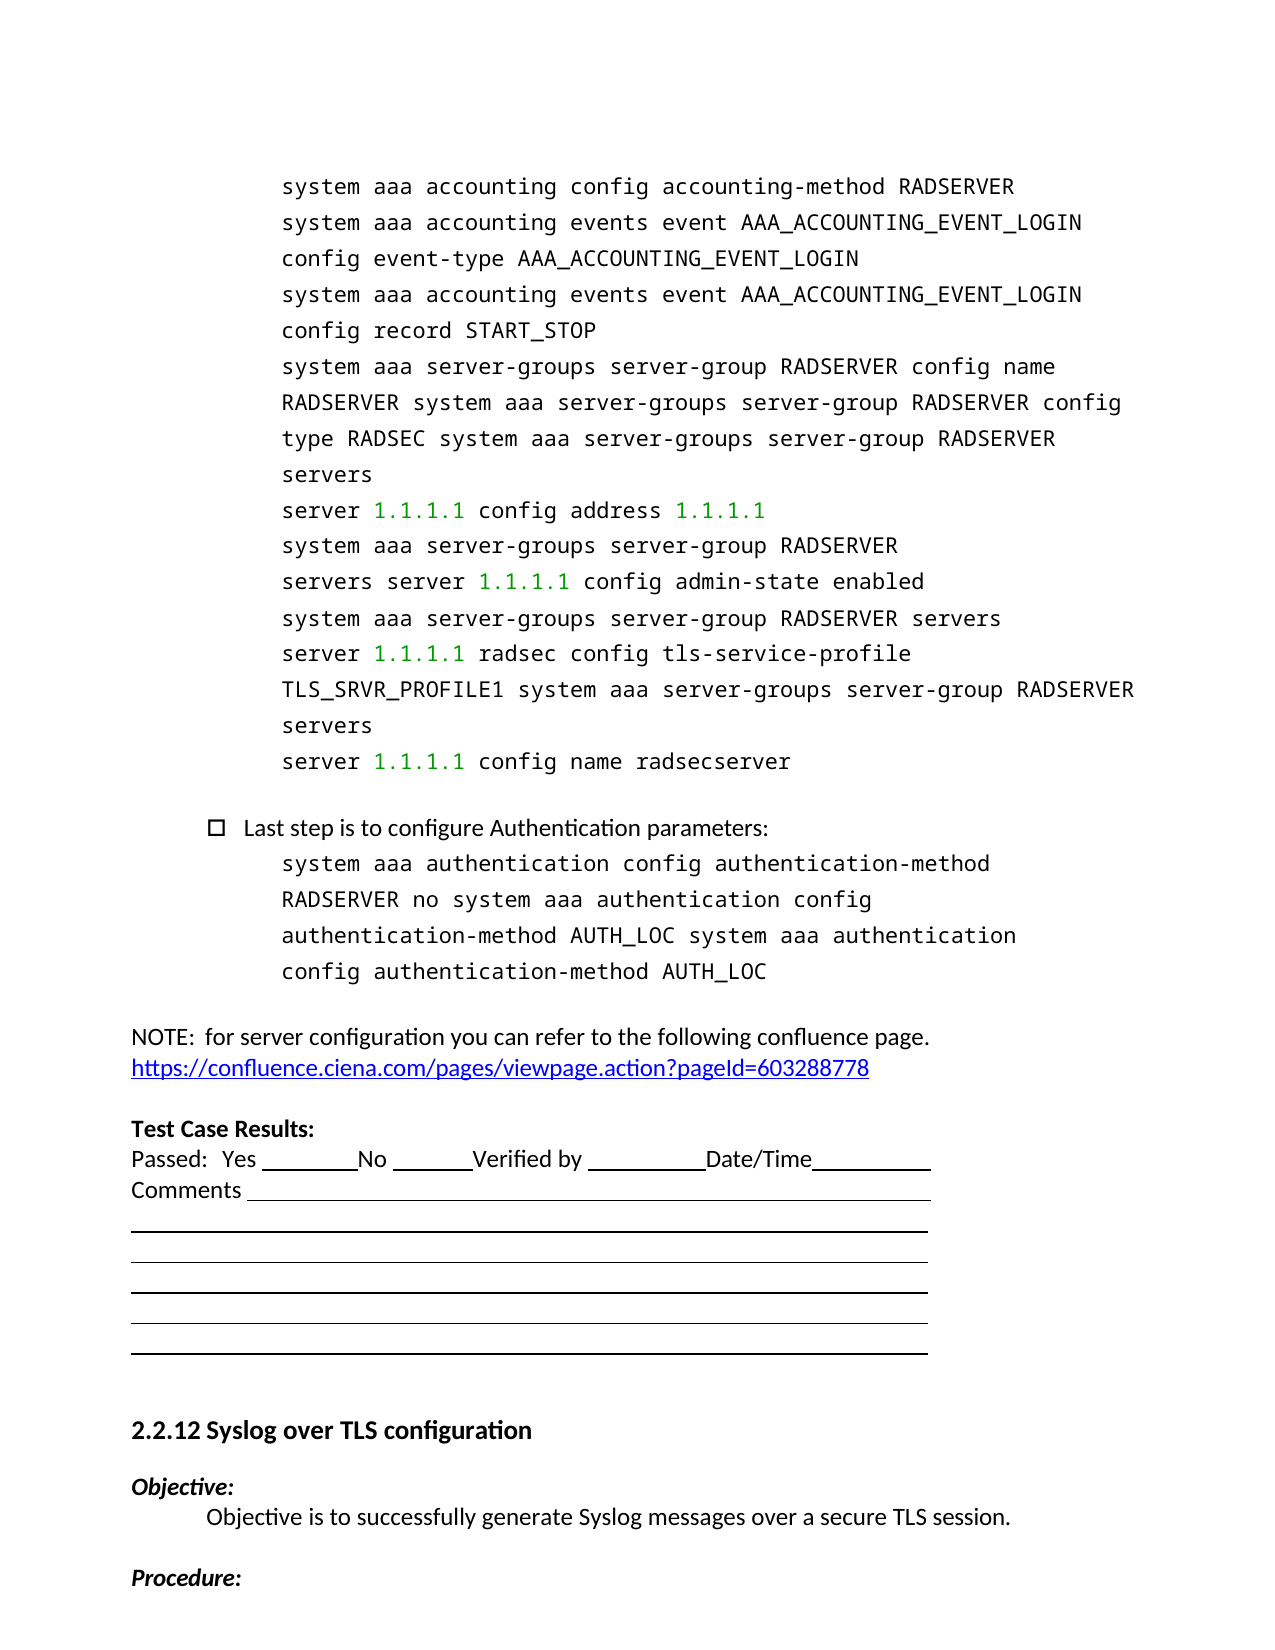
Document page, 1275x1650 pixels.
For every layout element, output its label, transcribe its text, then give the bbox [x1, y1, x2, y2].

text system aaa accounting events event AAA_ACCOUNTING_EVENT_LOGIN config record START_STOP [281, 279, 1154, 344]
text system aaa authentication config authentication-method RADSERVER no system aaa authentication config authentication-method AUTH_LOC system aaa authentication config authentication-method AUTH_LOC [281, 848, 1075, 986]
subtitle Test Case Results: [131, 1113, 1275, 1143]
text system aaa accounting events event AAA_ACCOUNTING_EVENT_LOGIN config event-type AAA_ACCOUNTING_EVENT_LOGIN [281, 207, 1099, 272]
list Last step is to configure Authentication parameters: [206, 812, 1275, 843]
text system aaa accounting config accounting-method RADSERVER [281, 171, 1275, 201]
text server 1.1.1.1 config name radsecserver [281, 746, 1275, 776]
text NOTE: for server configuration you can refer to the following confluence page. https://confluence.ciena.com/pages/viewpage.action?pageId=603288778 [131, 1021, 1275, 1082]
text server 1.1.1.1 config address 1.1.1.1 [281, 495, 1275, 525]
text system aaa server-groups server-group RADSERVER servers [281, 602, 1275, 632]
text Objective: [131, 1471, 1275, 1501]
subtitle Syslog over TLS configuration [131, 1413, 1275, 1446]
text server 1.1.1.1 radsec config tls-service-profile TLS_SRVR_PROFILE1 system aaa server-groups server-group RADSERVER servers [281, 638, 1137, 740]
text Objective is to successfully generate Syslog messages over a secure TLS session. [206, 1501, 1275, 1532]
text Procedure: [131, 1562, 1275, 1593]
text system aaa server-groups server-group RADSERVER config name RADSERVER system aaa server-groups server-group RADSERVER config type RADSEC system aaa server-groups server-group RADSERVER servers [281, 351, 1137, 489]
text system aaa server-groups server-group RADSERVER servers server 1.1.1.1 config admin-state enabled [281, 530, 1002, 596]
text Passed: Yes No Verified by Date/Time Comments [131, 1143, 937, 1204]
